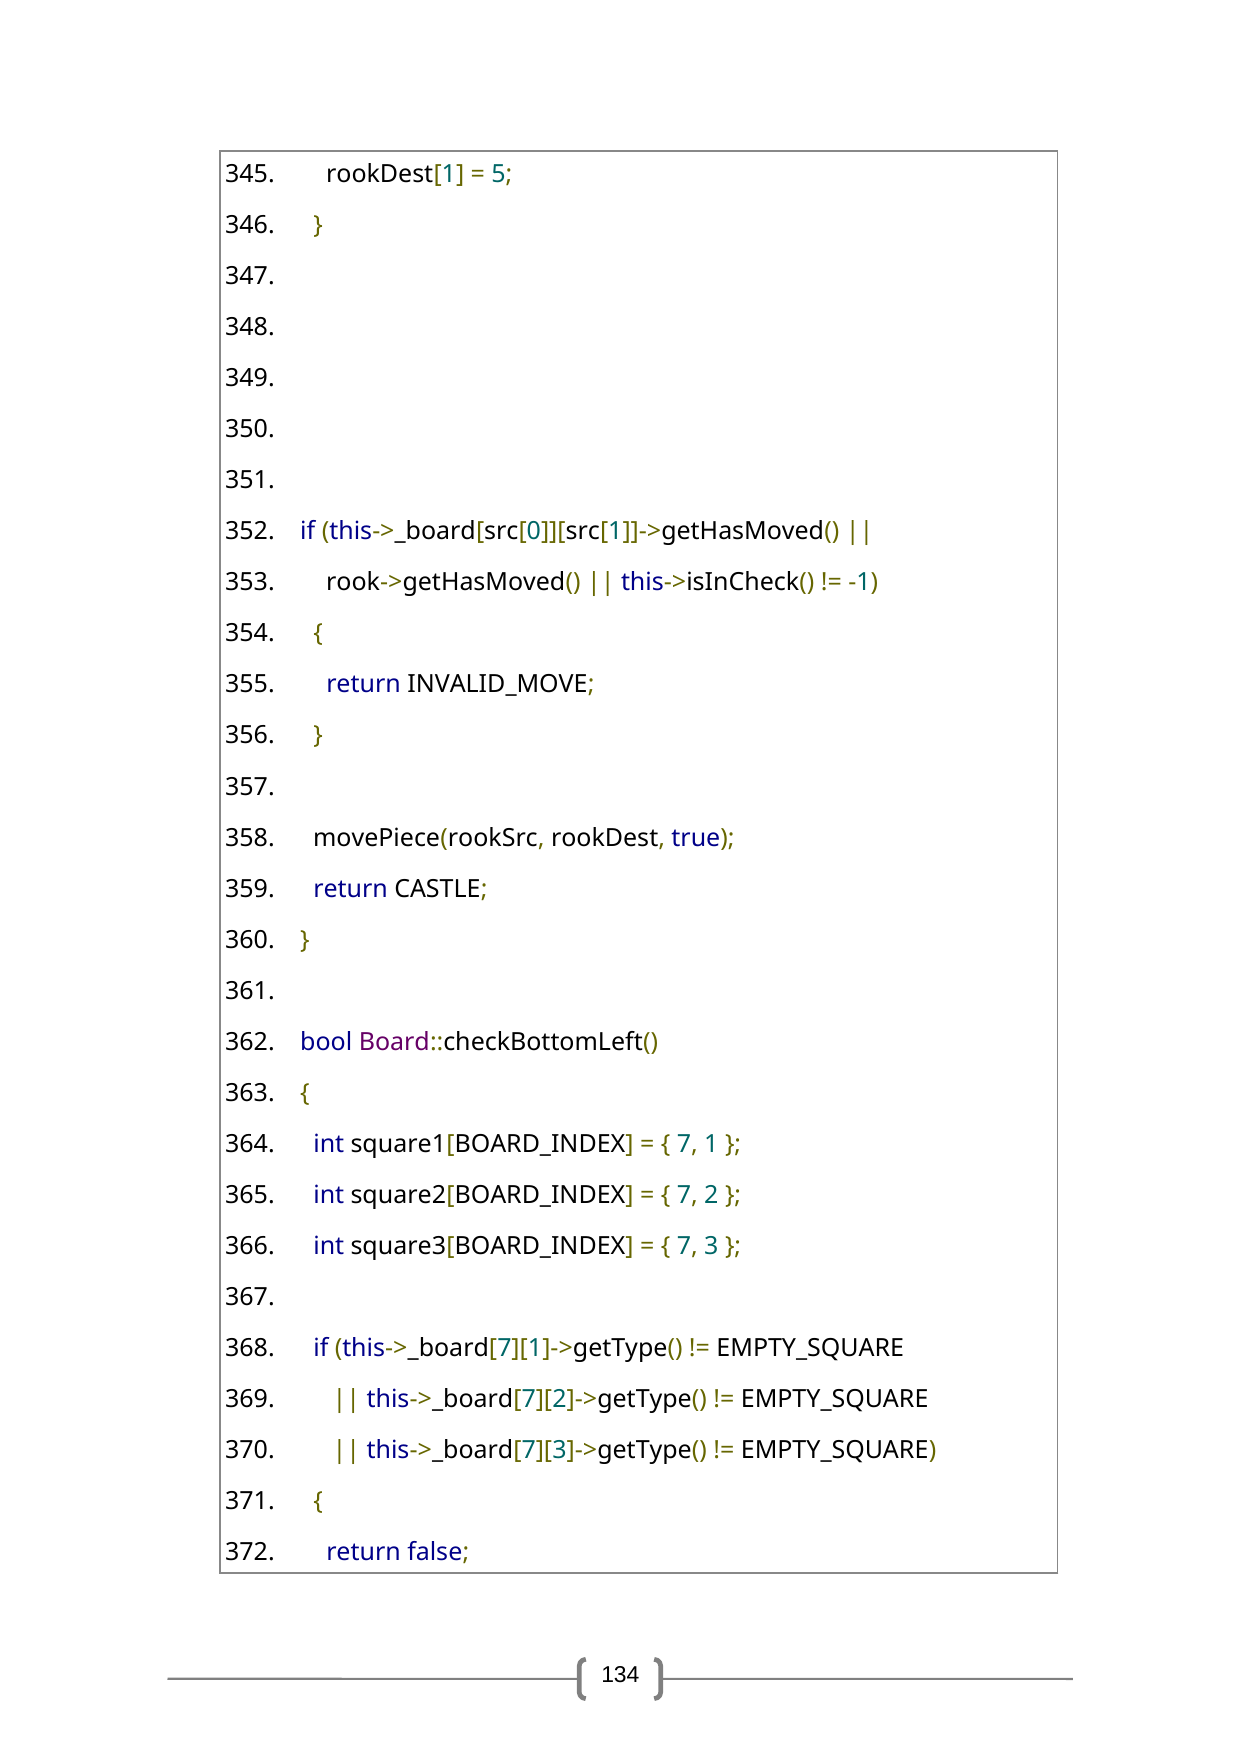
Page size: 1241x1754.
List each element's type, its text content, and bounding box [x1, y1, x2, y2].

list movePiece(rookSrc, rookDest, true); [221, 813, 1057, 853]
list { [221, 1069, 1057, 1108]
list if (this->_board[src[0]][src[1]]->getHasMoved() || [221, 507, 1057, 547]
list return INVALID_MOVE; [221, 660, 1057, 700]
list bool Board::checkBottomLeft() [221, 1018, 1057, 1057]
list int square1[BOARD_INDEX] = { 7, 1 }; [221, 1120, 1057, 1159]
list return false; [221, 1528, 1057, 1572]
list { [221, 1477, 1057, 1517]
list rookDest[1] = 5; [221, 152, 1057, 190]
list || this->_board[7][2]->getType() != EMPTY_SQUARE [221, 1375, 1057, 1415]
list { [221, 609, 1057, 649]
list || this->_board[7][3]->getType() != EMPTY_SQUARE) [221, 1426, 1057, 1466]
list } [221, 201, 1057, 241]
list int square2[BOARD_INDEX] = { 7, 2 }; [221, 1171, 1057, 1211]
list if (this->_board[7][1]->getType() != EMPTY_SQUARE [221, 1324, 1057, 1364]
list rook->getHasMoved() || this->isInCheck() != -1) [221, 558, 1057, 598]
list int square3[BOARD_INDEX] = { 7, 3 }; [221, 1222, 1057, 1262]
list } [221, 916, 1057, 955]
list } [221, 711, 1057, 751]
list return CASTLE; [221, 864, 1057, 904]
